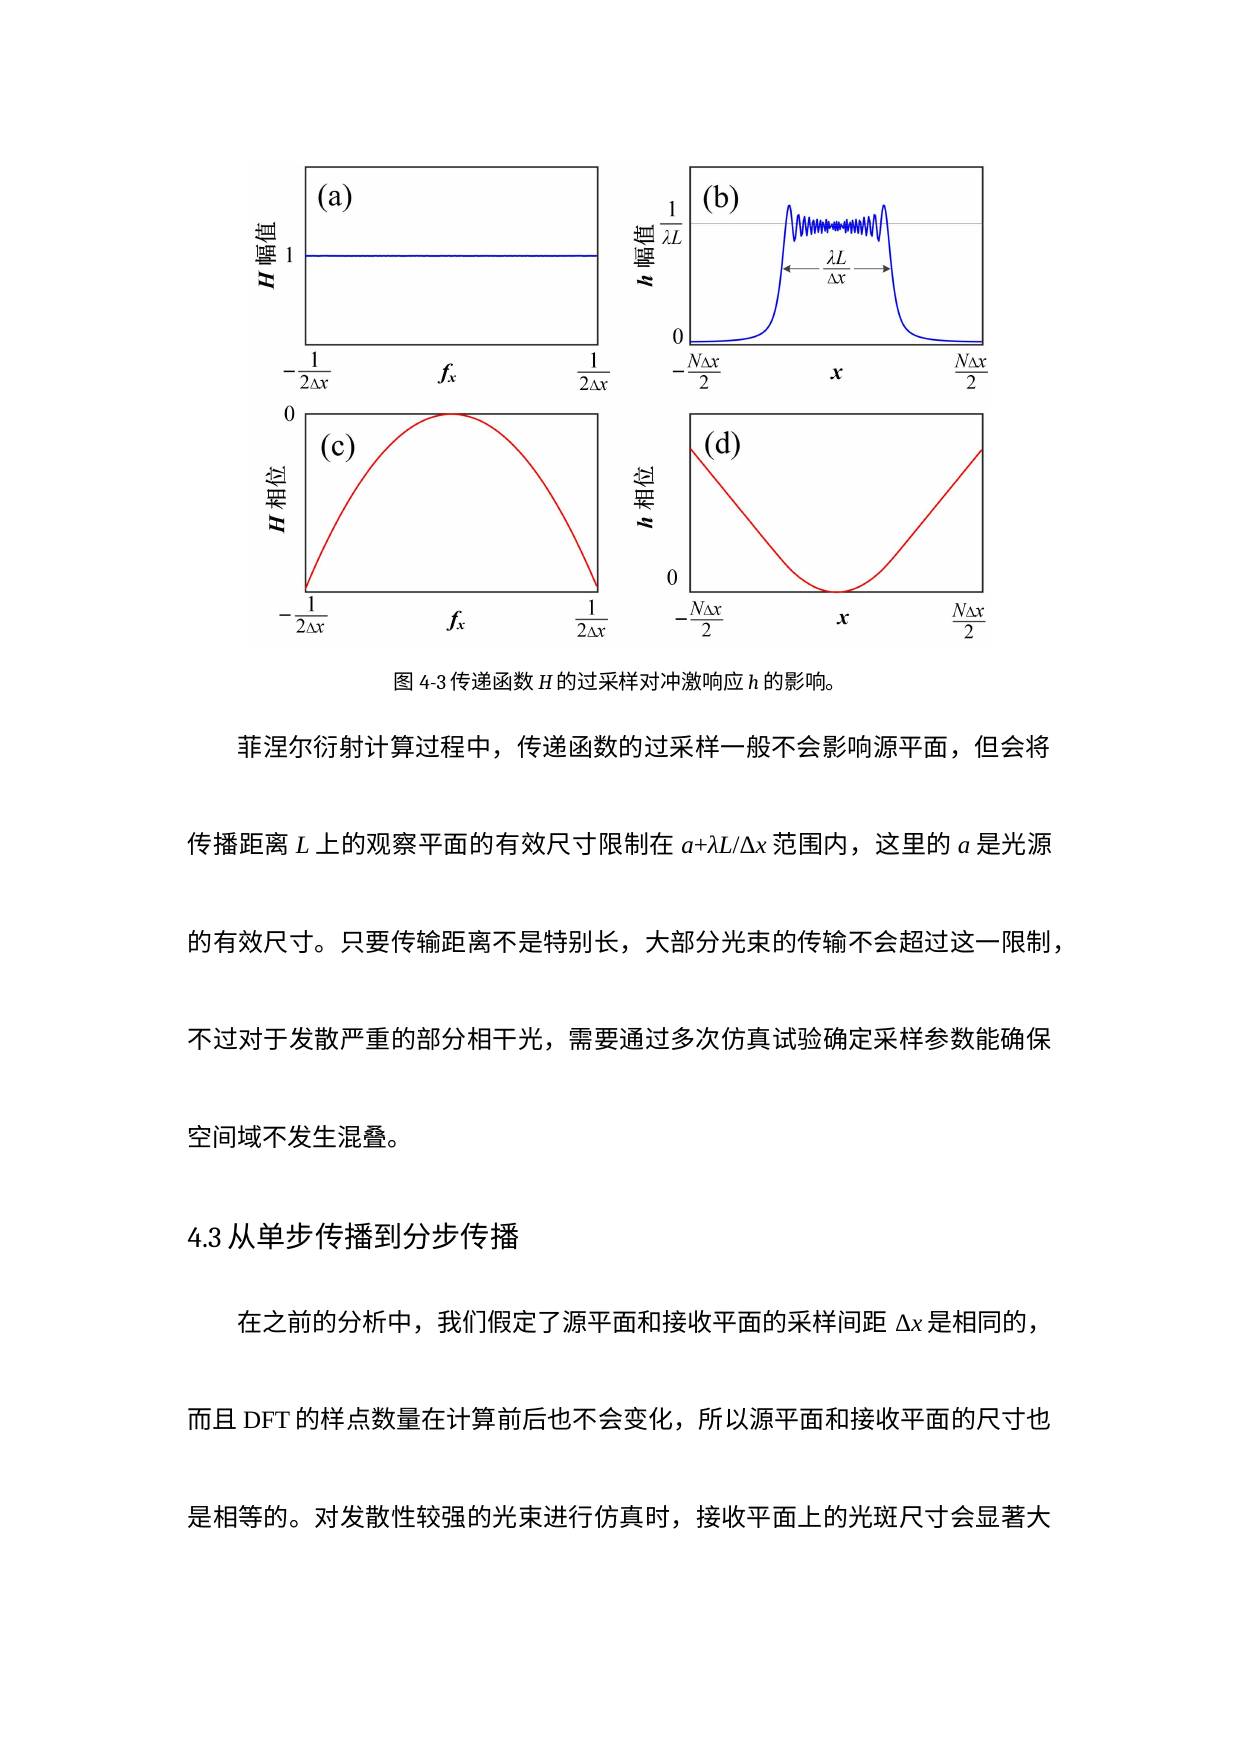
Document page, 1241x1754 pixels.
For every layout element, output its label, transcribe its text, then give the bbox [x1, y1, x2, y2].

text 图 4-3 传递函数H的过采样对冲激响应h的影响。 [250, 664, 990, 696]
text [187, 1288, 1053, 1548]
text 菲涅尔衍射计算过程中，传递函数的过采样一般不会影响源平面，但会将传播距离L上的观察平面的有效尺寸限制在a+λL/Δx范围内，这里的a是光源的有效尺寸。只要传输距离不是特别长，大部分光束的传输不会超过这一限制，不过对于发散严重的部分相干光，需要通过多次仿真试验确定采样参数能确保空间域不发生混叠。 [187, 713, 1053, 1168]
picture [250, 162, 990, 644]
subtitle 4.3从单步传播到分步传播 [187, 1202, 1053, 1267]
